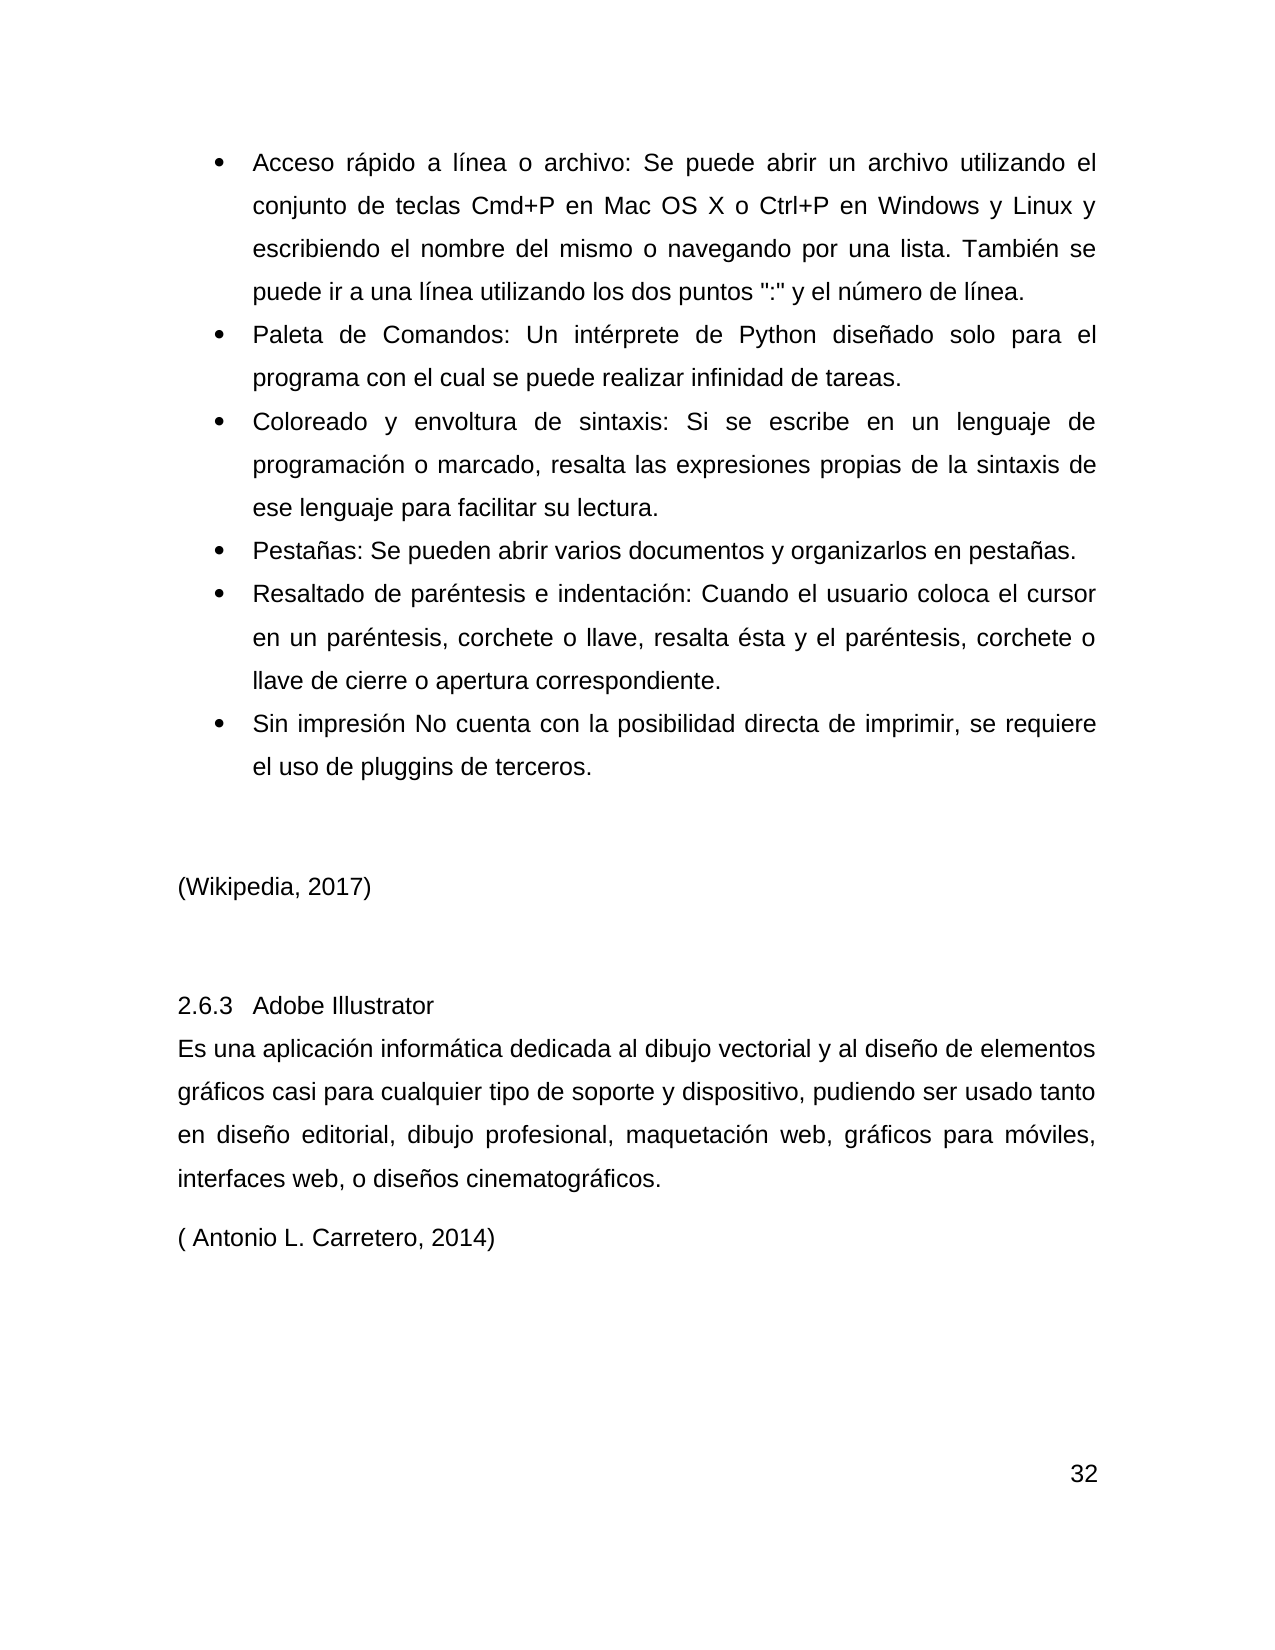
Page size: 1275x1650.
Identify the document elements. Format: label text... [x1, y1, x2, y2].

list Pestañas: Se pueden abrir varios documentos y organizarlos en pestañas. [215, 536, 1098, 565]
subtitle 2.6.3 Adobe Illustrator [177, 991, 1098, 1020]
list Resaltado de paréntesis e indentación: Cuando el usuario coloca el cursor en un paréntesis, corchete o llave, resalta ésta y el paréntesis, corchete o llave de cierre o apertura correspondiente. [215, 579, 1098, 694]
list Coloreado y envoltura de sintaxis: Si se escribe en un lenguaje de programación o marcado, resalta las expresiones propias de la sintaxis de ese lenguaje para facilitar su lectura. [215, 407, 1098, 522]
text Es una aplicación informática dedicada al dibujo vectorial y al diseño de elementos gráficos casi para cualquier tipo de soporte y dispositivo, pudiendo ser usado tanto en diseño editorial, dibujo profesional, maquetación web, gráficos para móviles, interfaces web, o diseños cinematográficos. [177, 1034, 1098, 1192]
list Paleta de Comandos: Un intérprete de Python diseñado solo para el programa con el cual se puede realizar infinidad de tareas. [215, 320, 1098, 392]
list Sin impresión No cuenta con la posibilidad directa de imprimir, se requiere el uso de pluggins de terceros. [215, 709, 1098, 781]
list Acceso rápido a línea o archivo: Se puede abrir un archivo utilizando el conjunto de teclas Cmd+P en Mac OS X o Ctrl+P en Windows y Linux y escribiendo el nombre del mismo o navegando por una lista. También se puede ir a una línea utilizando los dos puntos ":" y el número de línea. [215, 148, 1098, 306]
